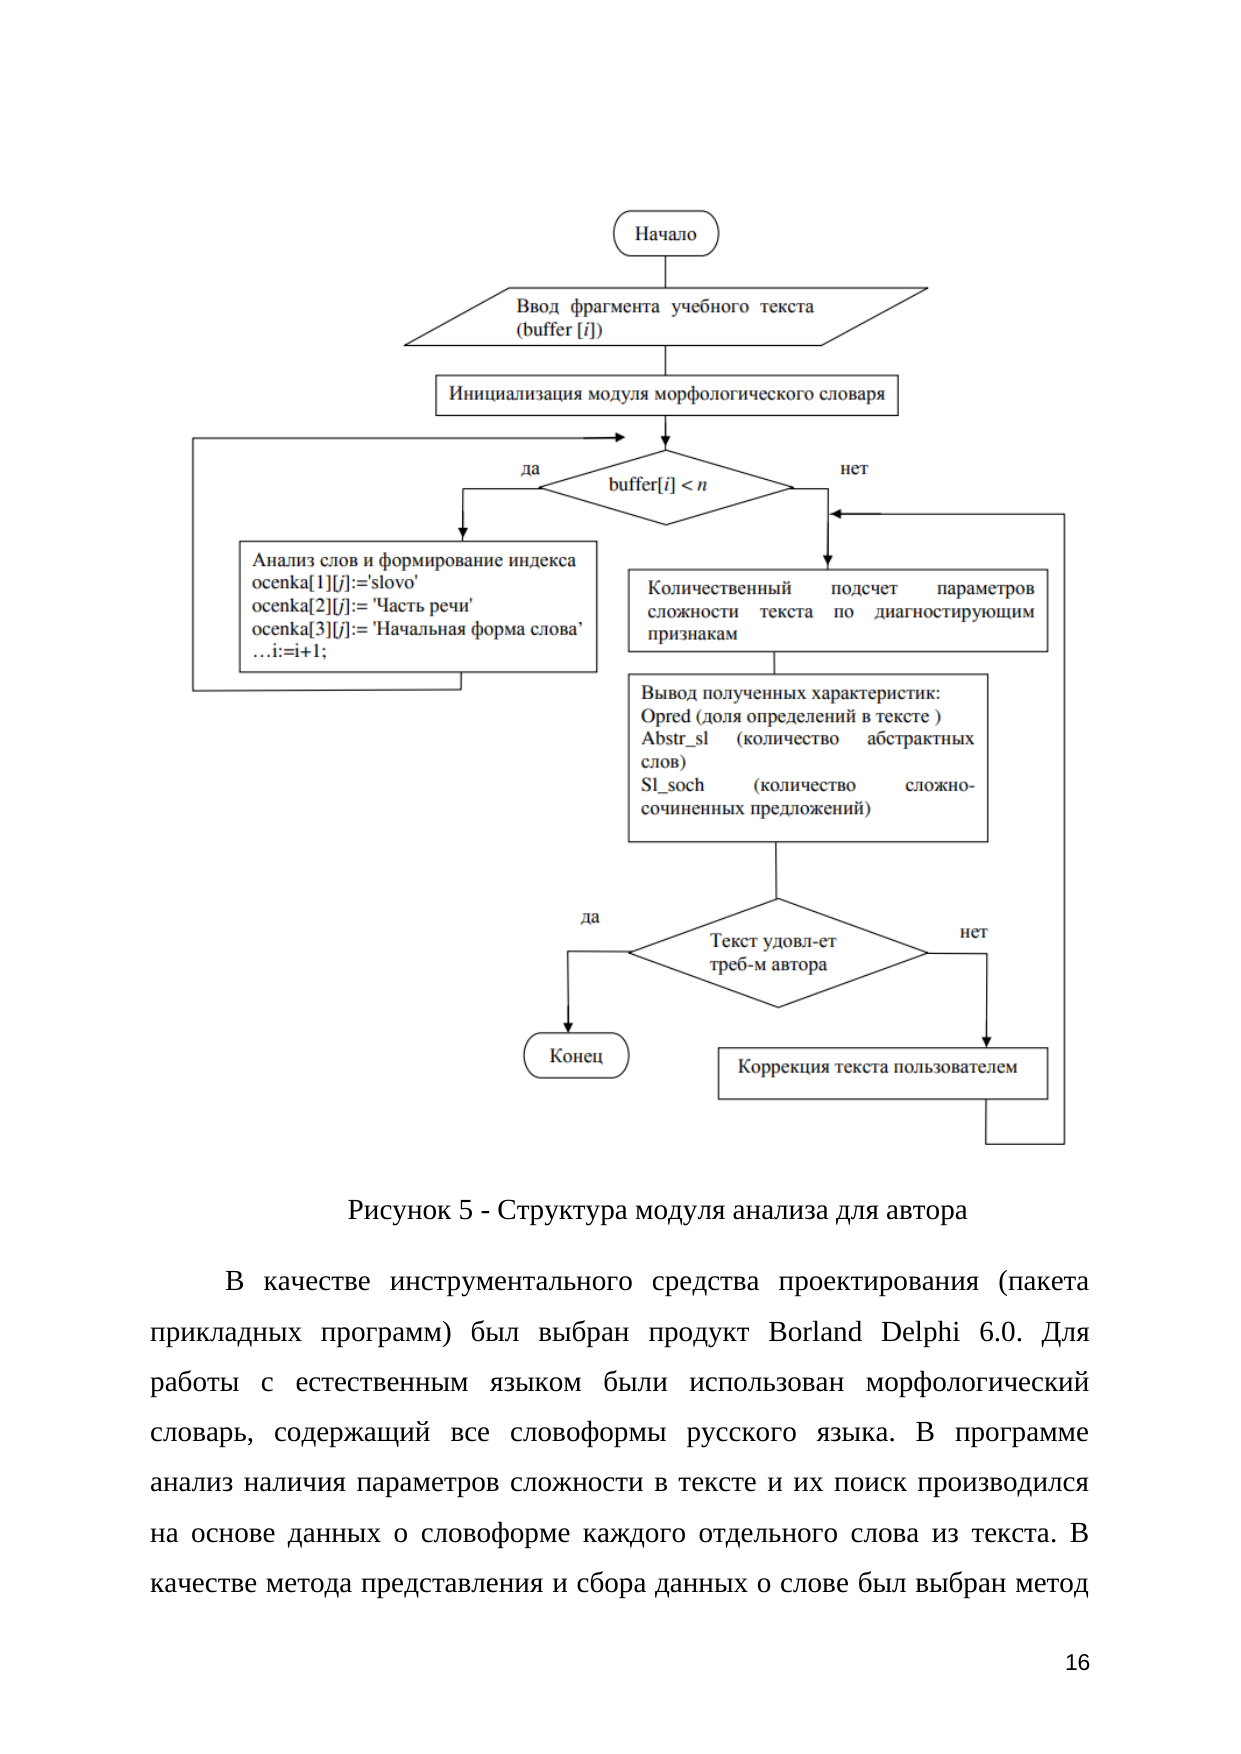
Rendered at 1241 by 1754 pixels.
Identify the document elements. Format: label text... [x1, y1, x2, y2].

text Рисунок 5 - Структура модуля анализа для автора [150, 1192, 1090, 1226]
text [150, 1263, 1090, 1599]
picture [150, 189, 1091, 1159]
